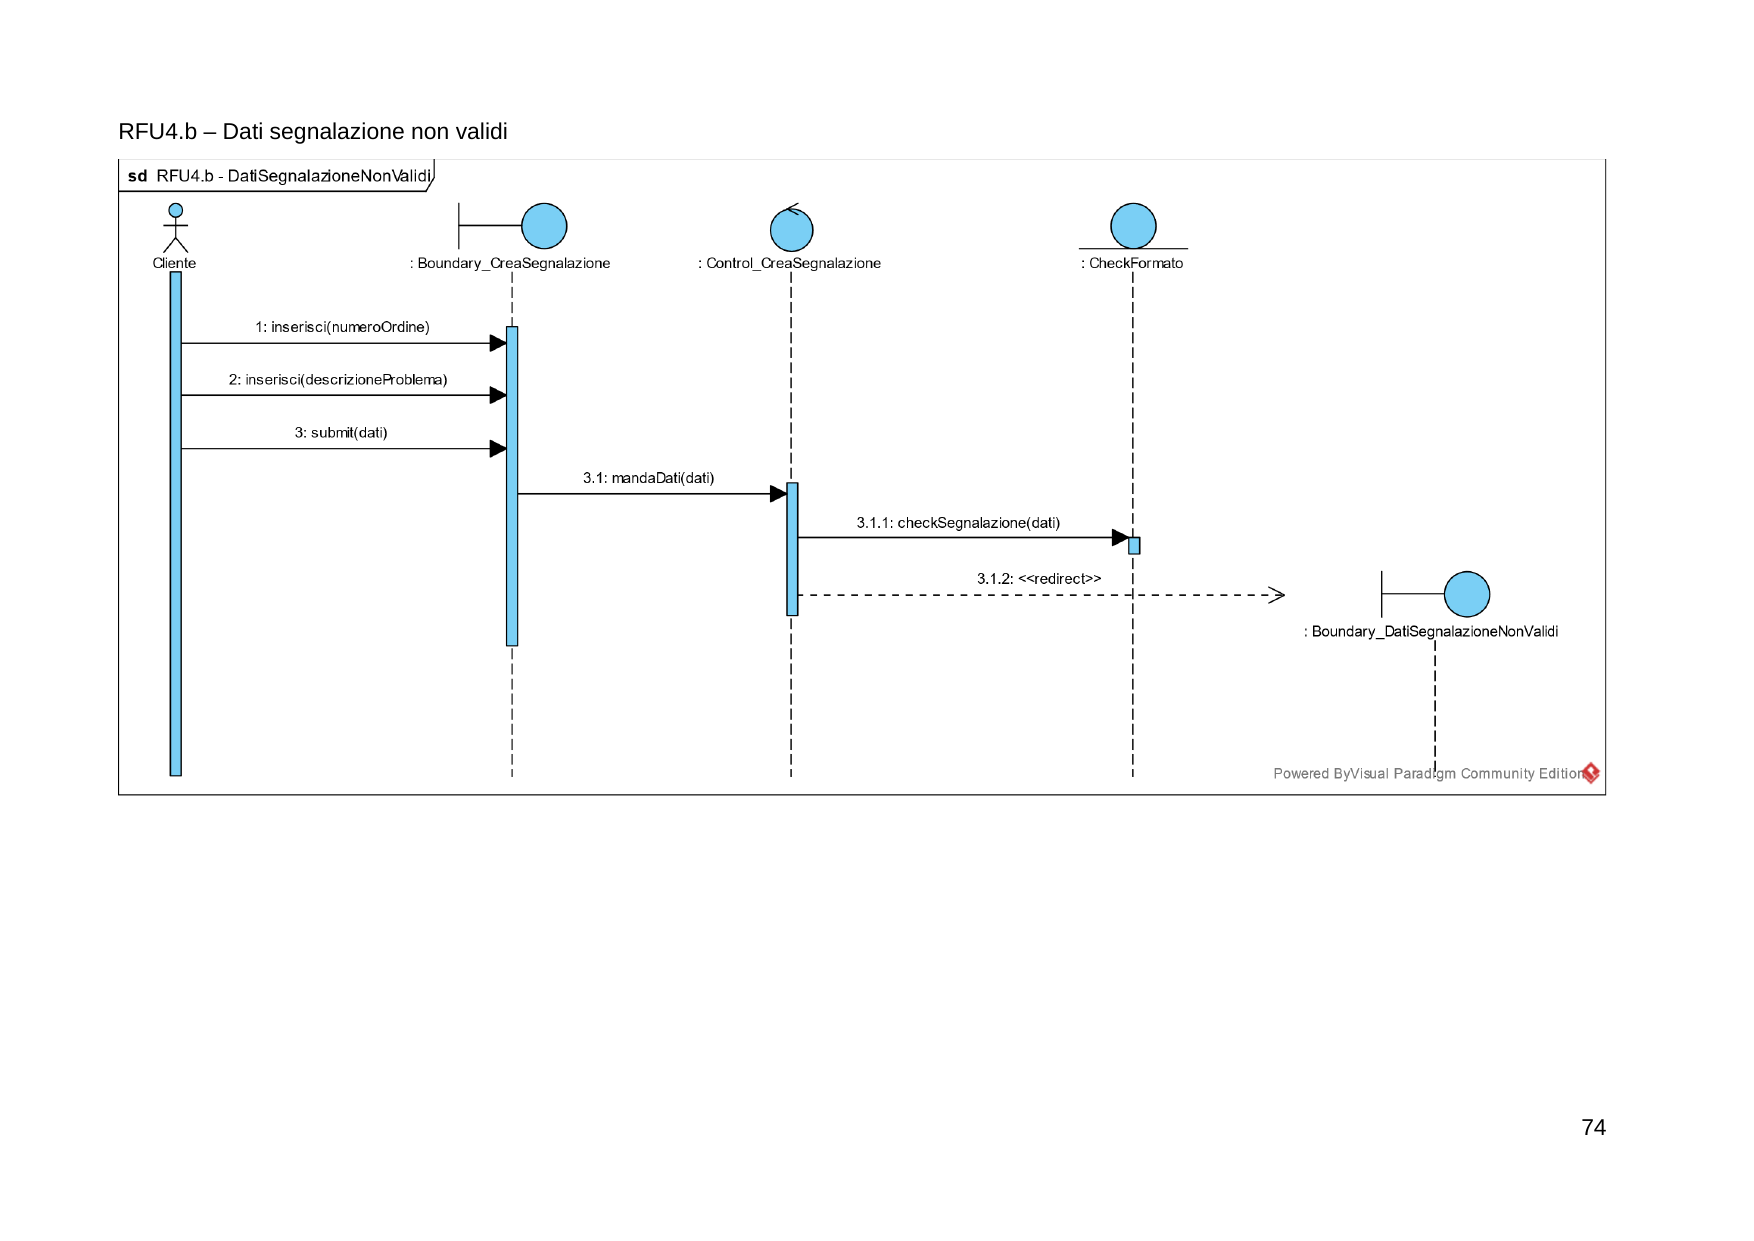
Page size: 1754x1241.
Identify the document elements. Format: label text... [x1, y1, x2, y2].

picture [118, 159, 1607, 796]
text RFU4.b – Dati segnalazione non validi [118, 118, 1606, 144]
